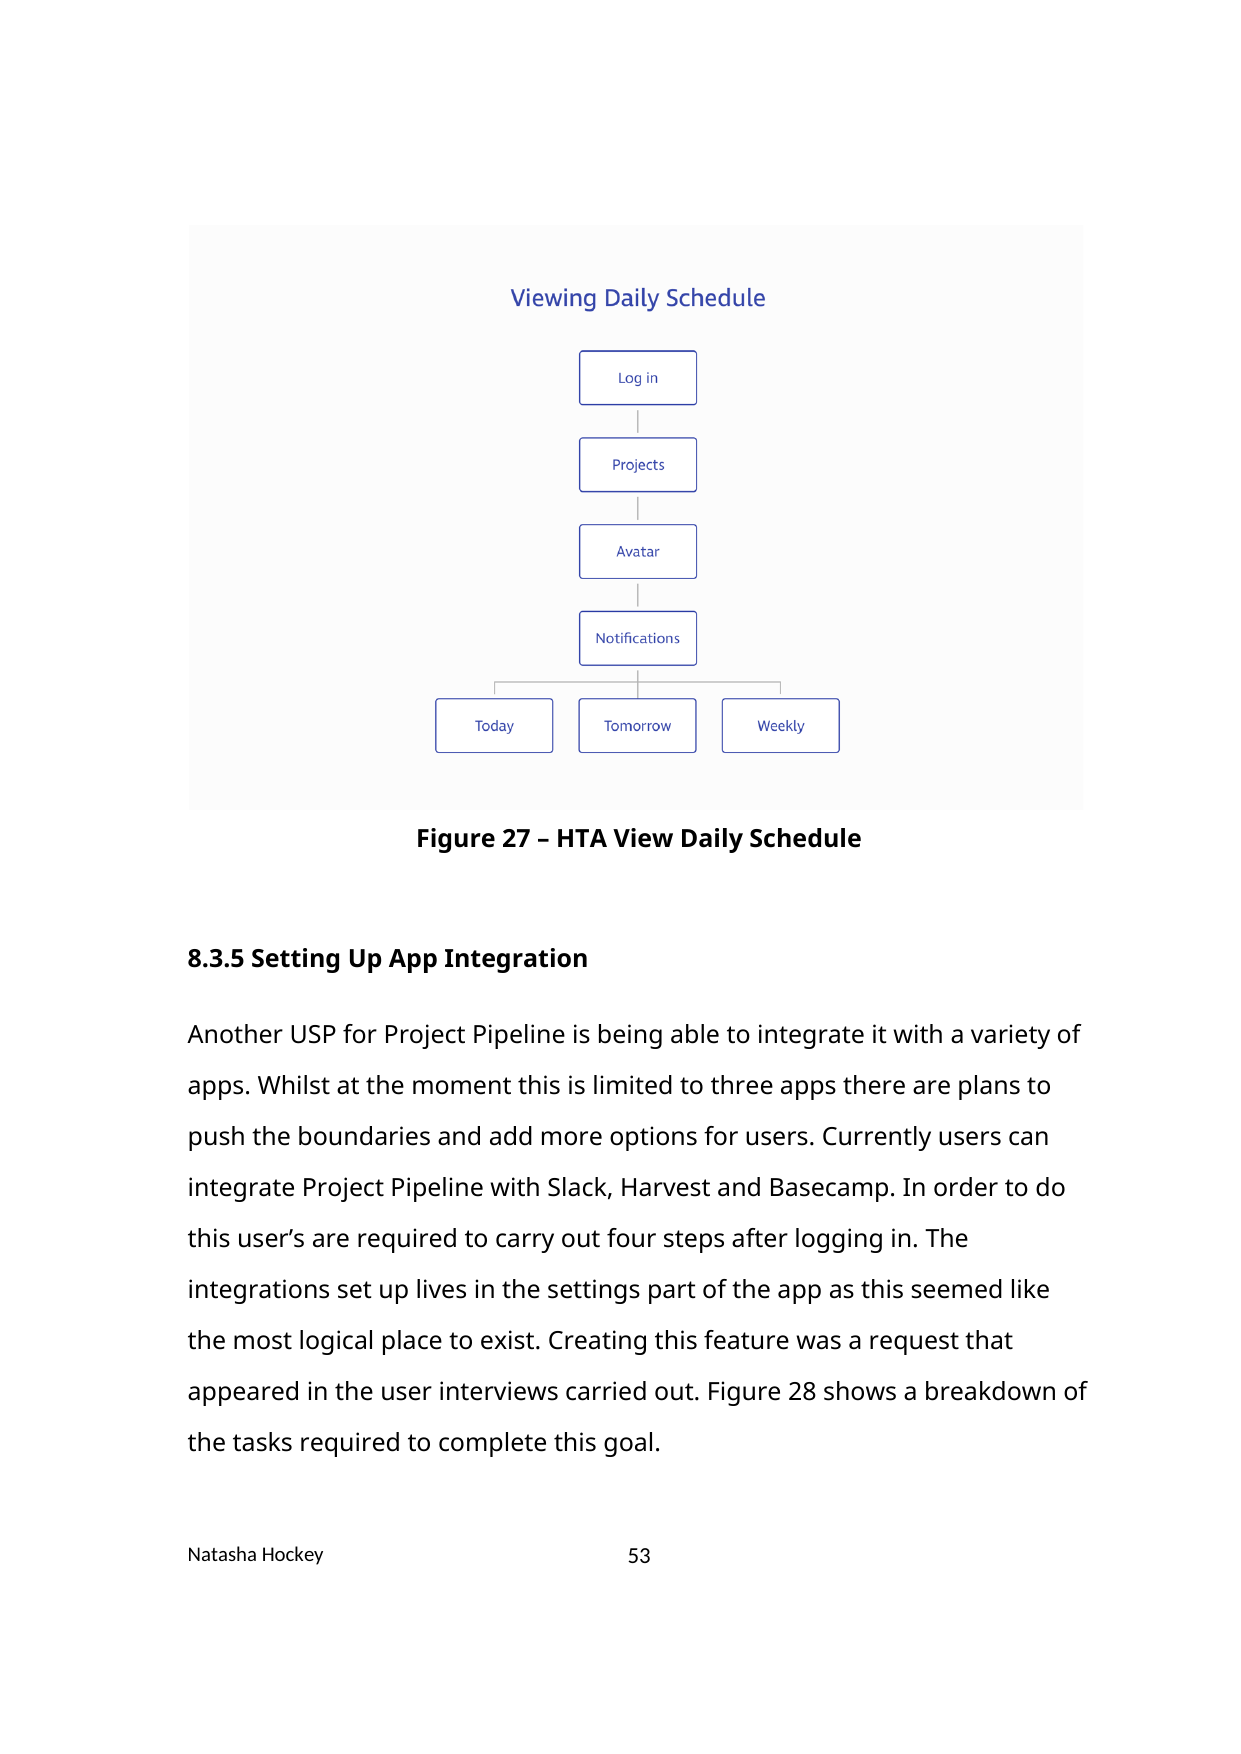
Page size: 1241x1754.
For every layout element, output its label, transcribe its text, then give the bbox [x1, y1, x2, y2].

text Another USP for Project Pipeline is being able to integrate it with a variety of apps. Whilst at the moment this is limited to three apps there are plans to push the boundaries and add more options for users. Currently users can integrate Project Pipeline with Slack, Harvest and Basecamp. In order to do this user’s are required to carry out four steps after logging in. The integrations set up lives in the settings part of the app as this seemed like the most logical place to exist. Creating this feature was a request that appeared in the user interviews carried out. Figure 28 shows a breakdown of the tasks required to complete this goal. [187, 1016, 1090, 1459]
subtitle 8.3.5 Setting Up App Integration [187, 940, 1090, 974]
picture [187, 225, 1083, 809]
